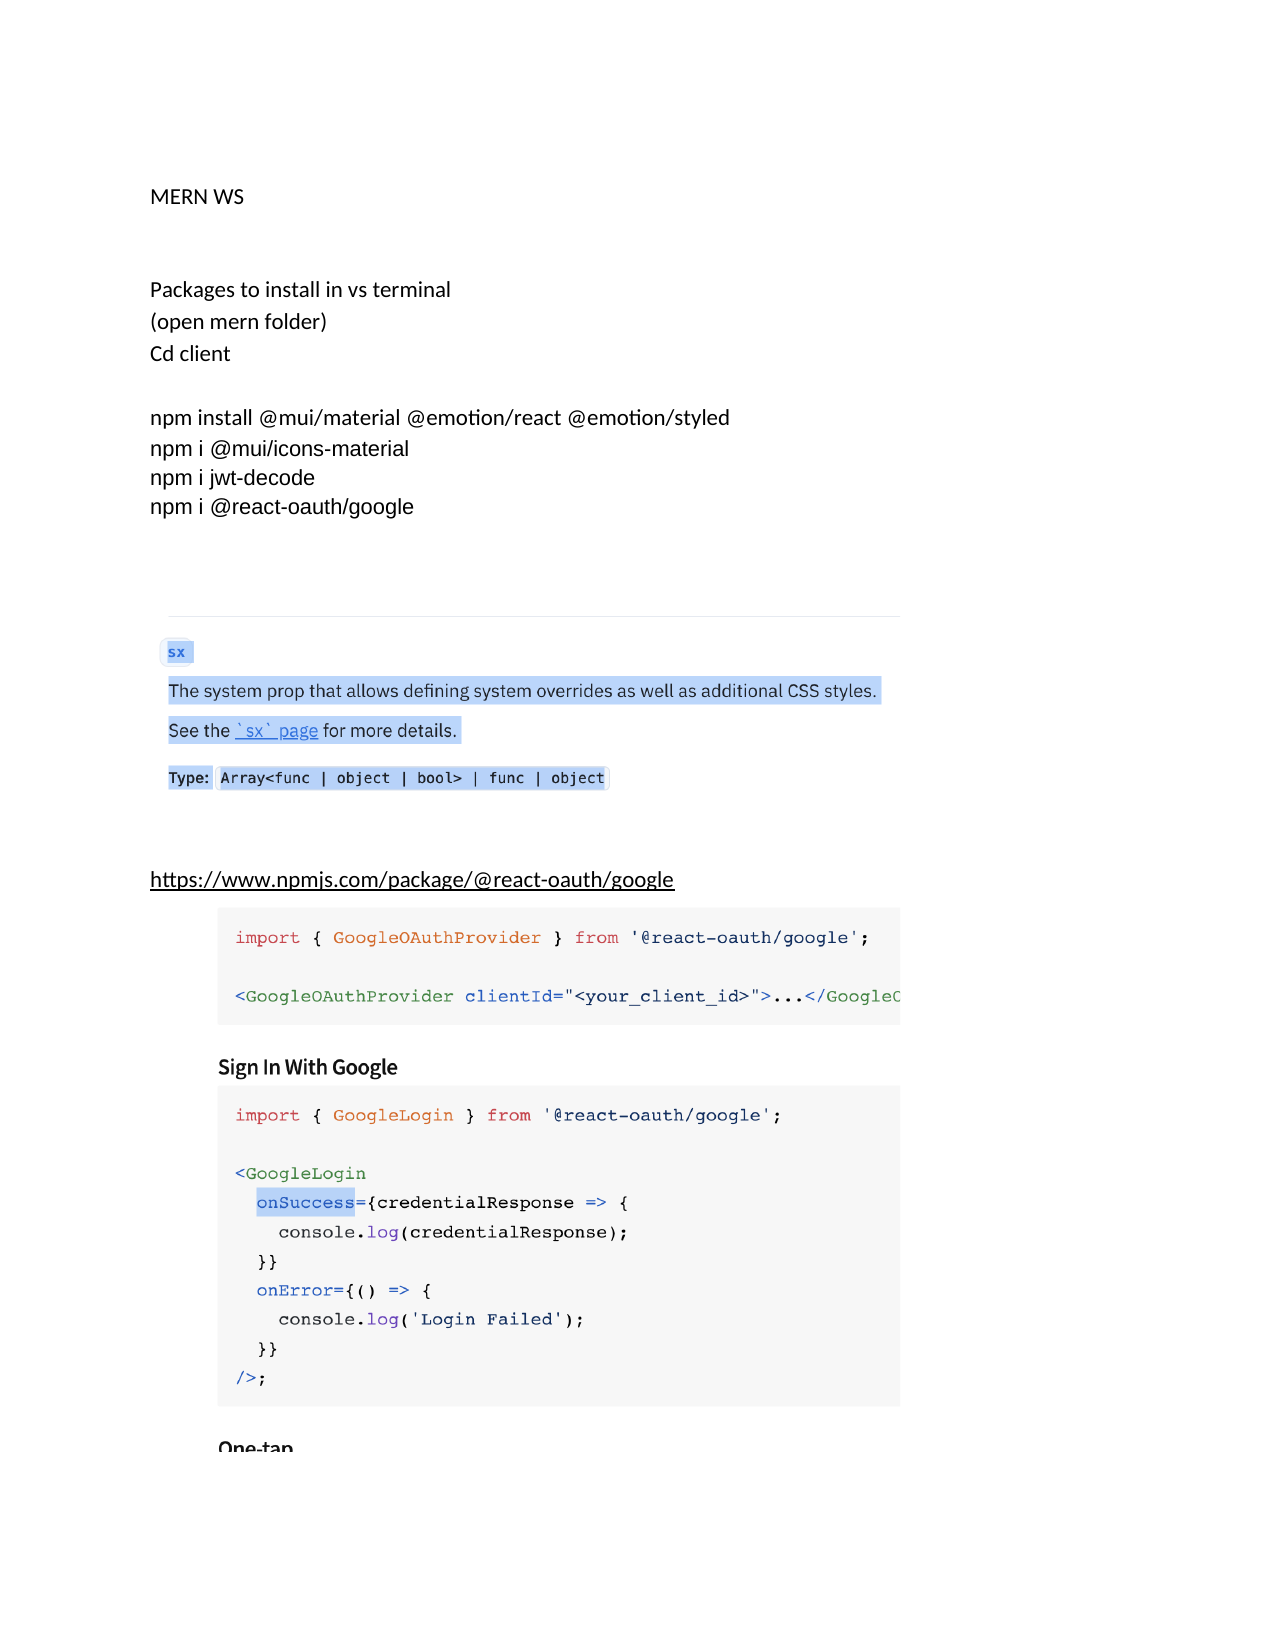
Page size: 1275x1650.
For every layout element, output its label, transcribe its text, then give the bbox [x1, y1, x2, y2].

text MERN WS [150, 182, 1125, 210]
text Packages to install in vs terminal [150, 275, 1125, 303]
text npm i @react-oauth/google [150, 494, 1125, 519]
text npm i @mui/icons-material [150, 436, 1125, 461]
text https://www.npmjs.com/package/@react-oauth/google [150, 865, 1125, 893]
text (open mern folder) [150, 307, 1125, 335]
text npm install @mui/material @emotion/react @emotion/styled [150, 403, 1125, 432]
text Cd client [150, 339, 1125, 367]
picture [150, 897, 901, 1452]
picture [150, 613, 901, 801]
text npm i jwt-decode [150, 465, 1125, 490]
